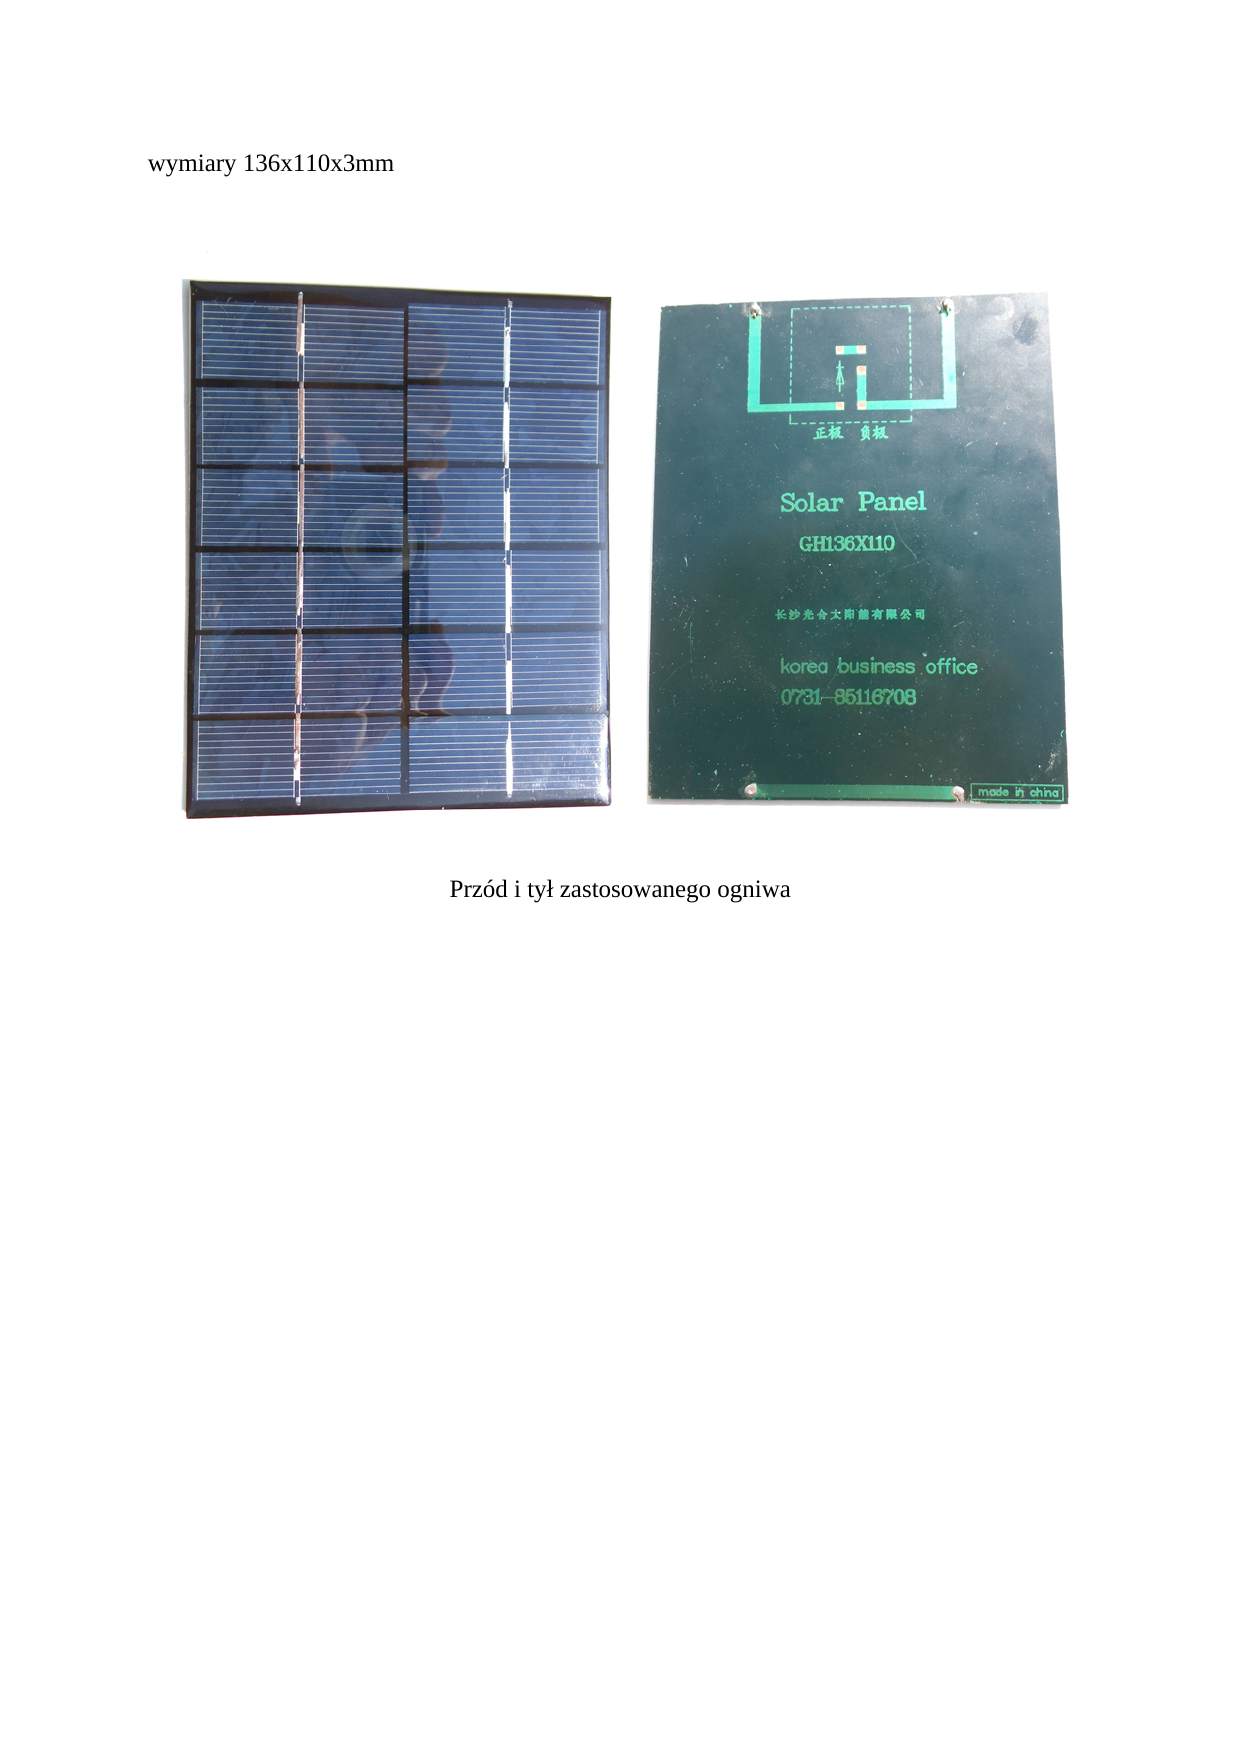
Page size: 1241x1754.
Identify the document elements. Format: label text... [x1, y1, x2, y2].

text Przód i tył zastosowanego ogniwa [148, 874, 1092, 902]
picture [147, 201, 1093, 874]
text wymiary 136x110x3mm [148, 148, 1092, 176]
